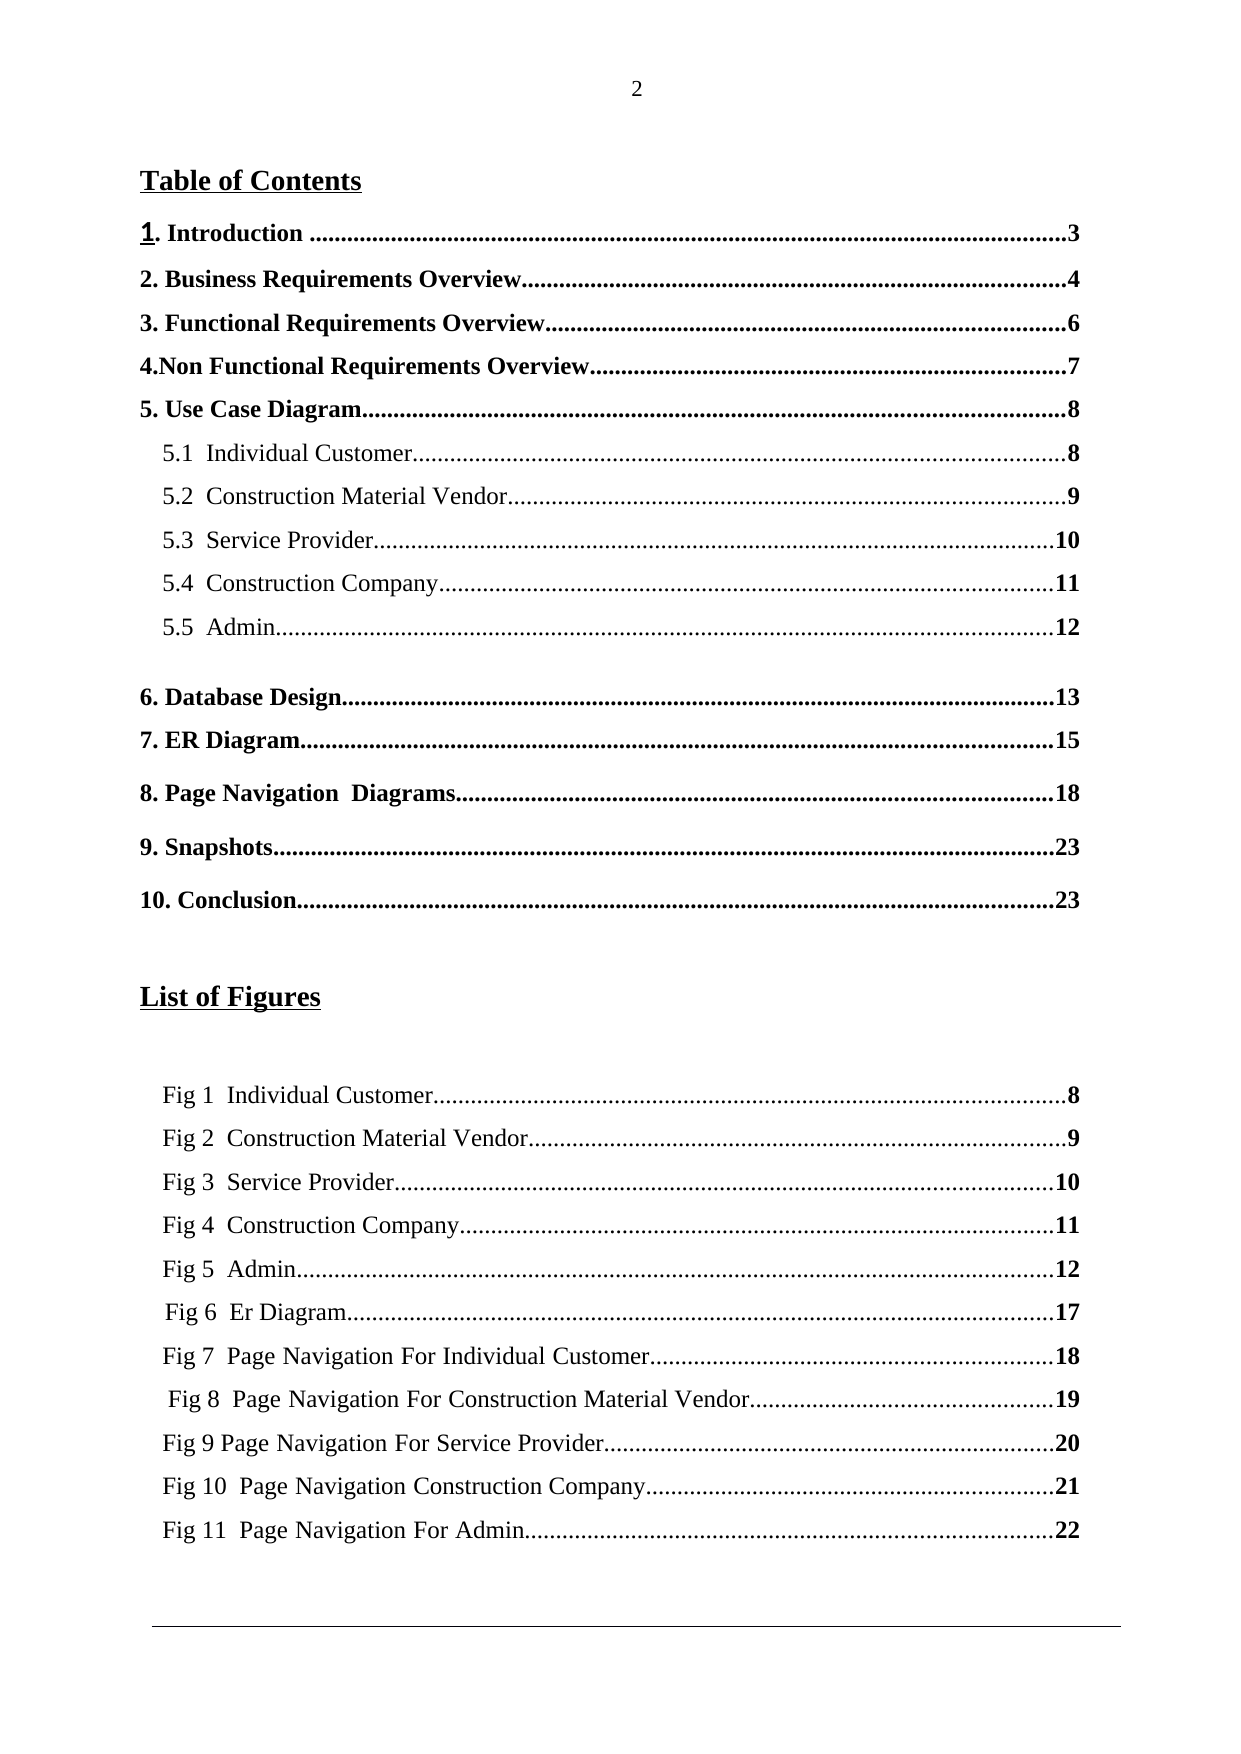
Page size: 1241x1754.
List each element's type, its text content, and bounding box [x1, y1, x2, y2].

text Fig 7 Page Navigation For Individual Customer 18 [162, 1341, 1134, 1369]
text Fig 8 Page Navigation For Construction Material Vendor 19 [162, 1384, 1134, 1413]
text 10. Conclusion 23 [139, 886, 1134, 914]
text Fig 6 Er Diagram 17 [139, 1297, 1134, 1326]
text 5. Use Case Diagram 8 [139, 394, 1134, 423]
text 5.1 Individual Customer 8 [162, 438, 1134, 467]
text Fig 10 Page Navigation Construction Company 21 [162, 1471, 1134, 1500]
text 1. Introduction 3 [139, 213, 1134, 248]
text 5.4 Construction Company 11 [162, 568, 1134, 597]
text 5.2 Construction Material Vendor 9 [162, 481, 1134, 510]
text Fig 11 Page Navigation For Admin 22 [162, 1515, 1134, 1543]
text Fig 2 Construction Material Vendor 9 [162, 1123, 1134, 1152]
text 4.Non Functional Requirements Overview 7 [139, 351, 1134, 380]
text Table of Contents [139, 163, 1134, 196]
text 6. Database Design 13 [139, 682, 1134, 710]
text Fig 5 Admin 12 [162, 1254, 1134, 1283]
text 5.5 Admin 12 [162, 612, 1134, 641]
text 7. ER Diagram 15 [139, 725, 1134, 754]
text 8. Page Navigation Diagrams 18 [139, 778, 1134, 807]
text 3. Functional Requirements Overview 6 [139, 308, 1134, 336]
text 5.3 Service Provider 10 [162, 525, 1134, 554]
text Fig 4 Construction Company 11 [162, 1210, 1134, 1239]
text Fig 3 Service Provider 10 [162, 1167, 1134, 1196]
text Fig 9 Page Navigation For Service Provider 20 [162, 1428, 1134, 1457]
text List of Figures [139, 979, 1134, 1013]
text Fig 1 Individual Customer 8 [162, 1080, 1134, 1109]
text 9. Snapshots 23 [139, 832, 1134, 861]
text 2. Business Requirements Overview 4 [139, 264, 1134, 293]
